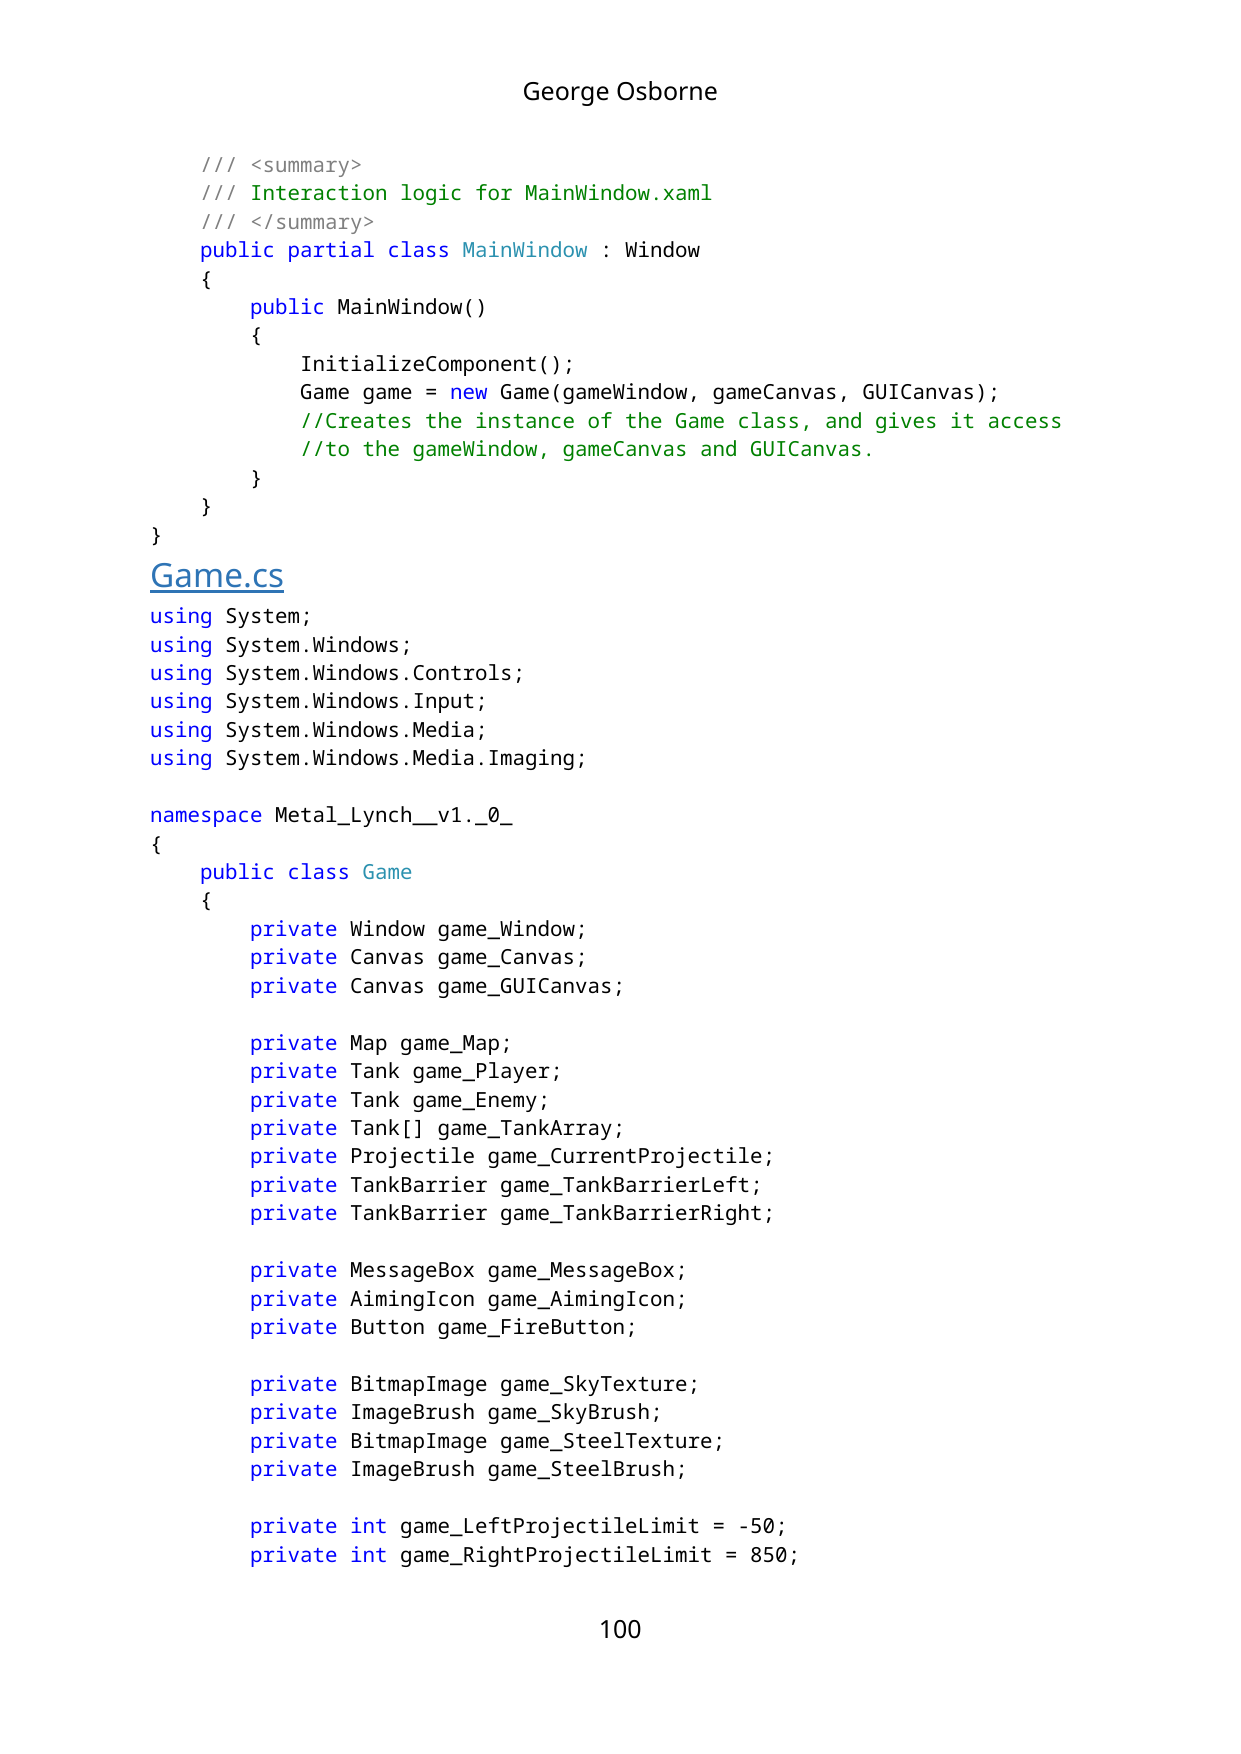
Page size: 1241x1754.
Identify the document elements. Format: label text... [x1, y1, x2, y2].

text InitializeComponent(); [150, 349, 1090, 377]
text private AimingIcon game_AimingIcon; [150, 1284, 1090, 1312]
text private Tank game_Enemy; [150, 1085, 1090, 1113]
text /// <summary> [150, 150, 1090, 178]
text public class Game [150, 857, 1090, 886]
text //Creates the instance of the Game class, and gives it access [150, 406, 1090, 434]
text public MainWindow() [150, 292, 1090, 321]
text { [150, 321, 1090, 349]
text } [150, 520, 1090, 548]
text private BitmapImage game_SteelTexture; [150, 1426, 1090, 1454]
text private Canvas game_Canvas; [150, 942, 1090, 971]
text private Map game_Map; [150, 1028, 1090, 1056]
text } [150, 463, 1090, 491]
text public partial class MainWindow : Window [150, 235, 1090, 264]
text private TankBarrier game_TankBarrierRight; [150, 1198, 1090, 1227]
text } [150, 491, 1090, 520]
text using System.Windows; [150, 630, 1090, 658]
text private int game_RightProjectileLimit = 850; [150, 1540, 1090, 1568]
text private BitmapImage game_SkyTexture; [150, 1369, 1090, 1397]
text private Tank game_Player; [150, 1056, 1090, 1085]
text private Projectile game_CurrentProjectile; [150, 1142, 1090, 1170]
text using System.Windows.Input; [150, 687, 1090, 715]
text private int game_LeftProjectileLimit = -50; [150, 1511, 1090, 1540]
text private Tank[] game_TankArray; [150, 1113, 1090, 1142]
text /// Interaction logic for MainWindow.xaml [150, 178, 1090, 207]
text //to the gameWindow, gameCanvas and GUICanvas. [150, 434, 1090, 463]
text /// </summary> [150, 207, 1090, 235]
text private Canvas game_GUICanvas; [150, 971, 1090, 999]
text { [150, 264, 1090, 292]
text { [150, 829, 1090, 857]
text { [150, 886, 1090, 914]
text private Button game_FireButton; [150, 1312, 1090, 1341]
text namespace Metal_Lynch__v1._0_ [150, 800, 1090, 829]
text private MessageBox game_MessageBox; [150, 1255, 1090, 1284]
text private TankBarrier game_TankBarrierLeft; [150, 1170, 1090, 1198]
text private ImageBrush game_SkyBrush; [150, 1397, 1090, 1426]
text using System.Windows.Media.Imaging; [150, 743, 1090, 772]
text using System; [150, 601, 1090, 630]
text Game game = new Game(gameWindow, gameCanvas, GUICanvas); [150, 377, 1090, 406]
text private ImageBrush game_SteelBrush; [150, 1454, 1090, 1483]
text private Window game_Window; [150, 914, 1090, 942]
subtitle Game.cs [150, 552, 1090, 598]
text using System.Windows.Controls; [150, 658, 1090, 687]
text using System.Windows.Media; [150, 715, 1090, 743]
